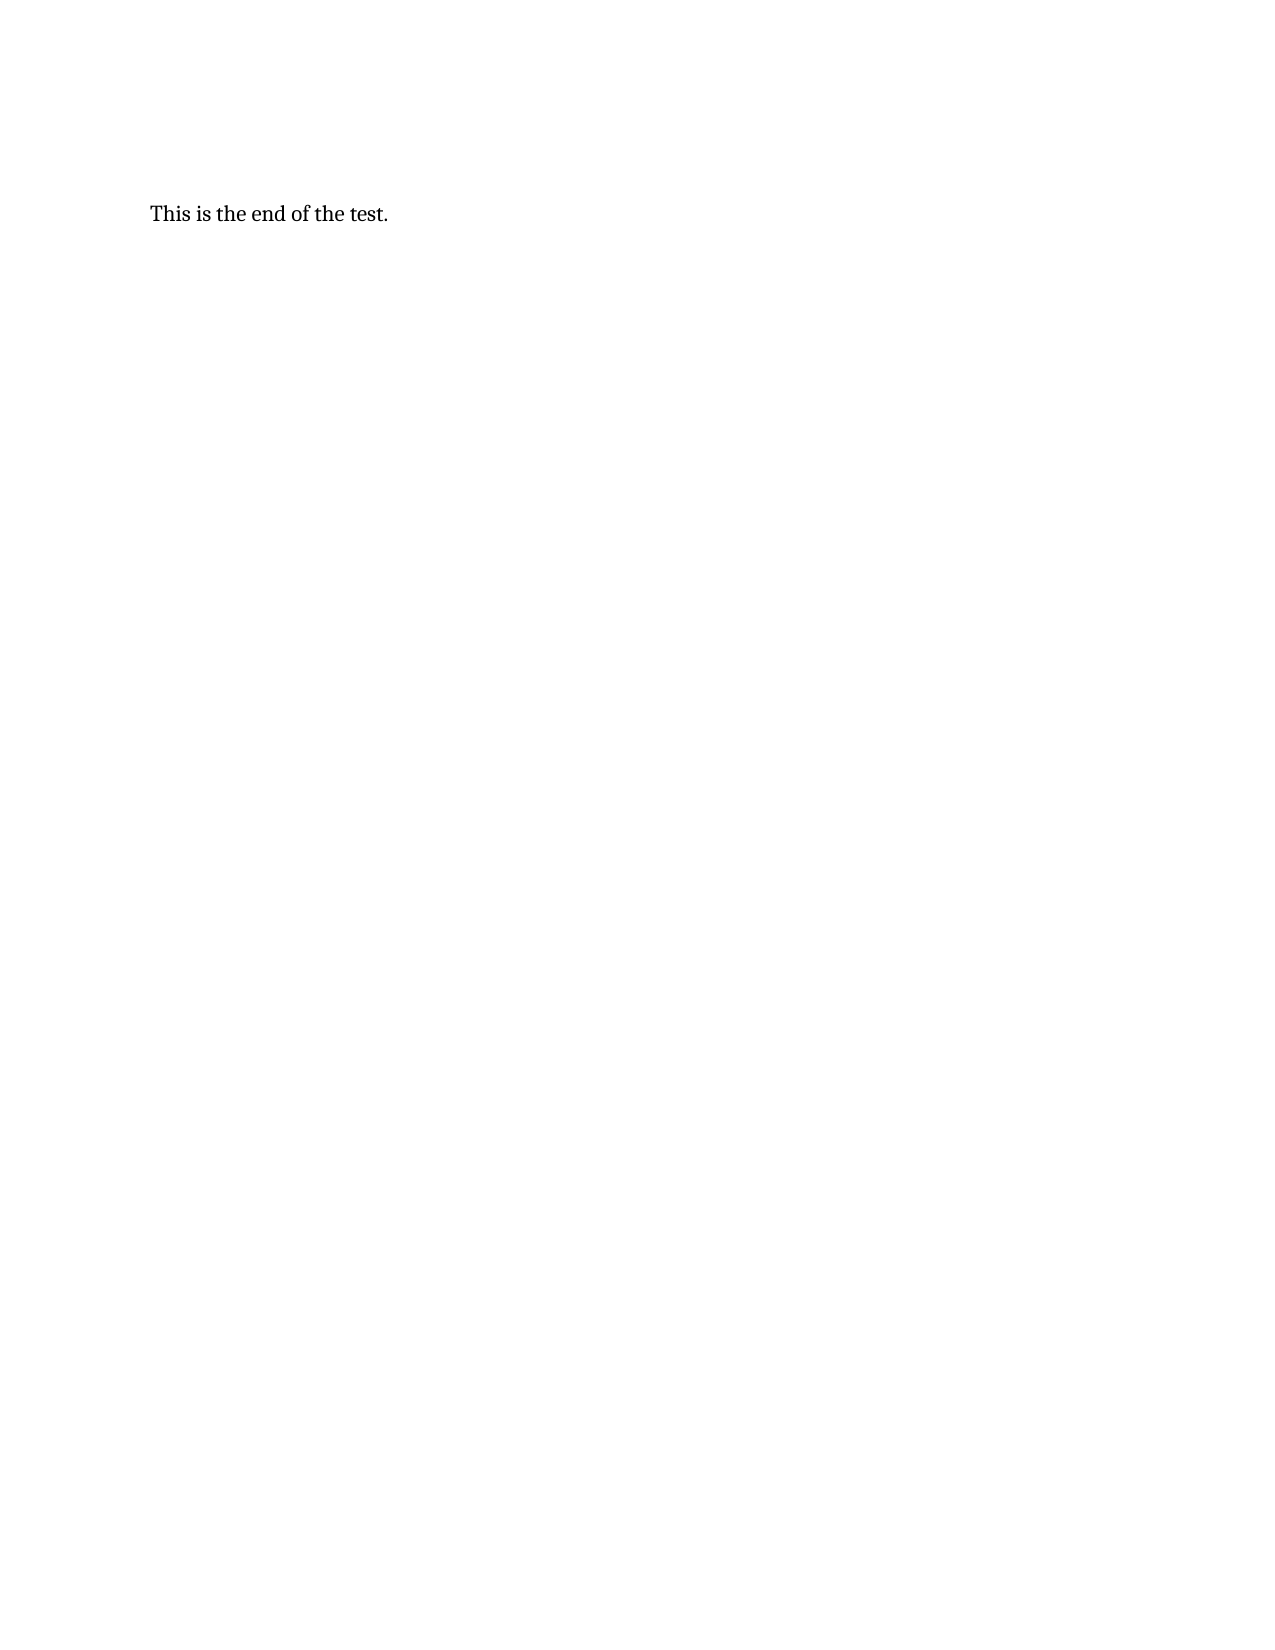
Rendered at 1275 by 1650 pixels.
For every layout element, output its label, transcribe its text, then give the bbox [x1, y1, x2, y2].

text This is the end of the test. [150, 201, 1125, 227]
